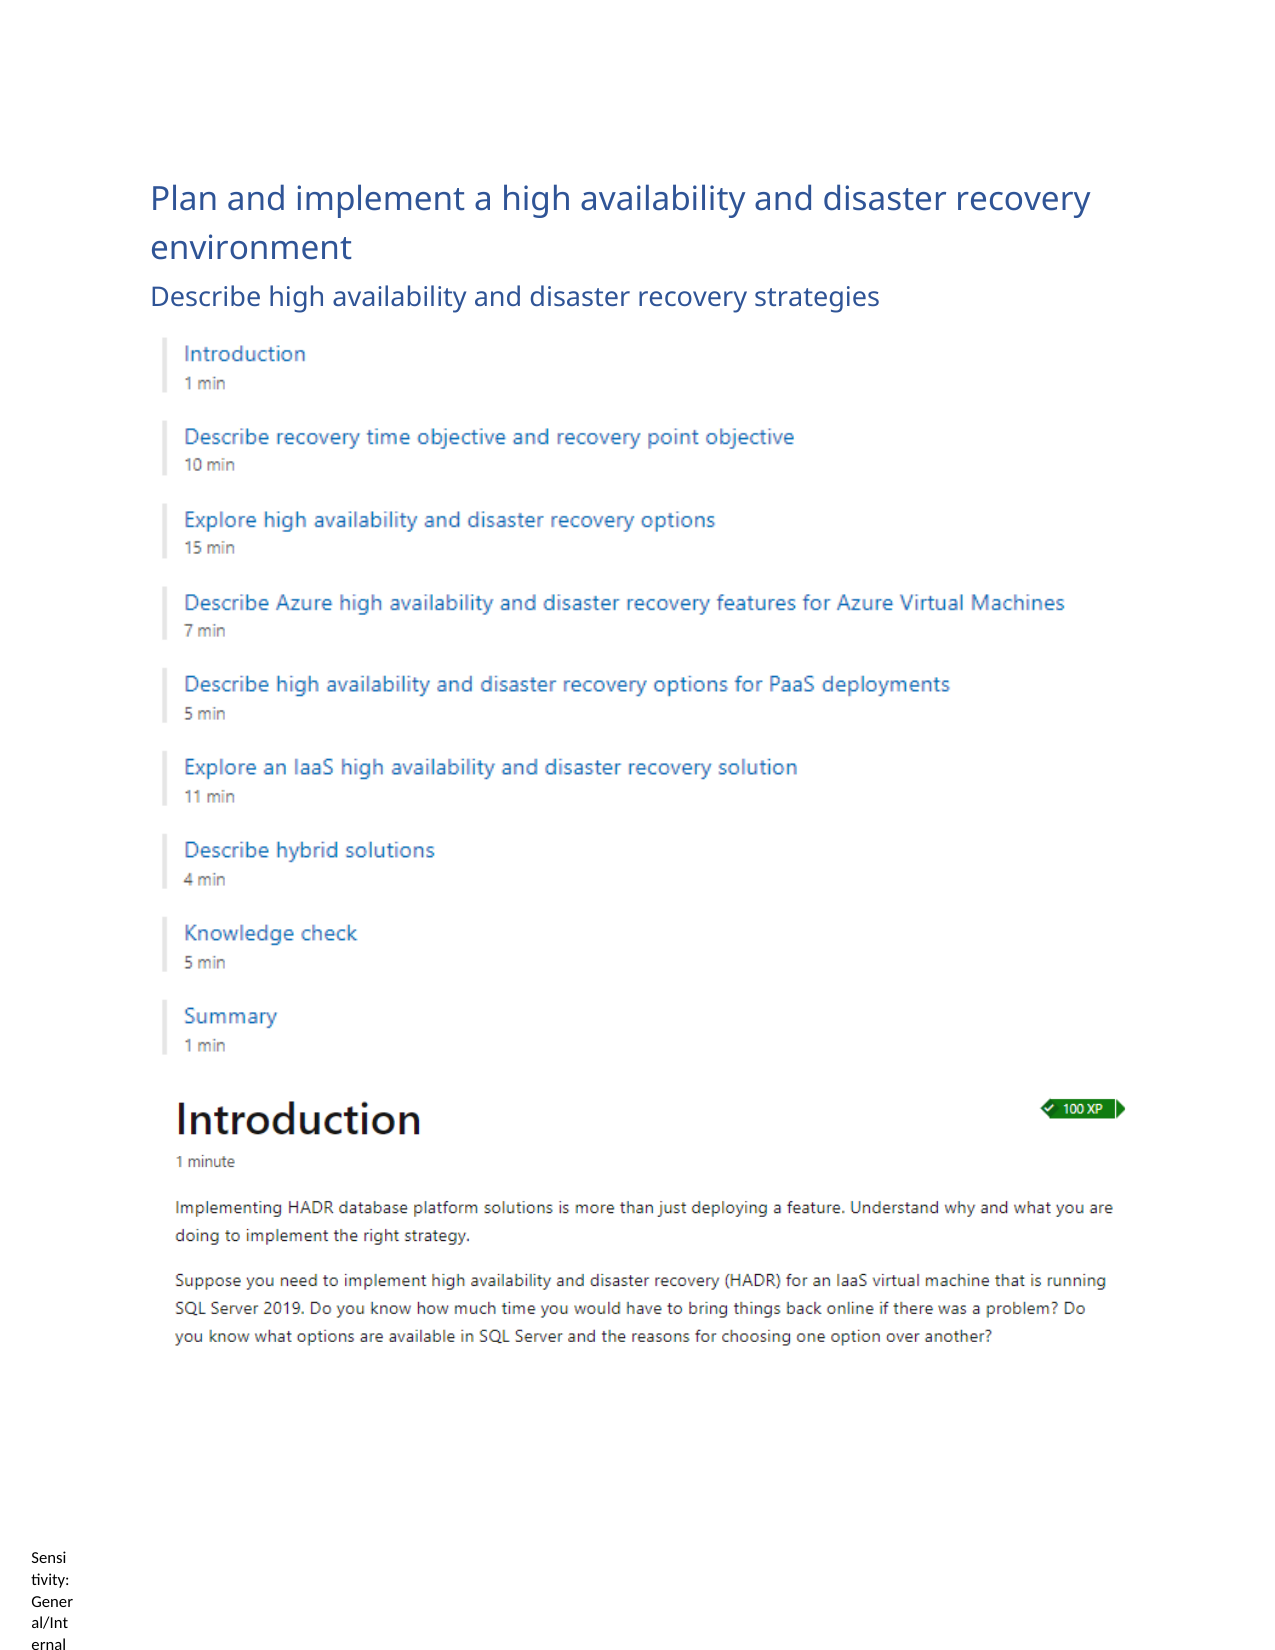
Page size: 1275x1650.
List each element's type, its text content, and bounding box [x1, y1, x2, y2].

subtitle M1. Describe high availability and disaster recovery strategies [150, 277, 1125, 314]
picture [150, 1087, 1125, 1359]
picture [150, 316, 1080, 1069]
subtitle LP7. Plan and implement a high availability and disaster recovery environment [150, 175, 1125, 269]
